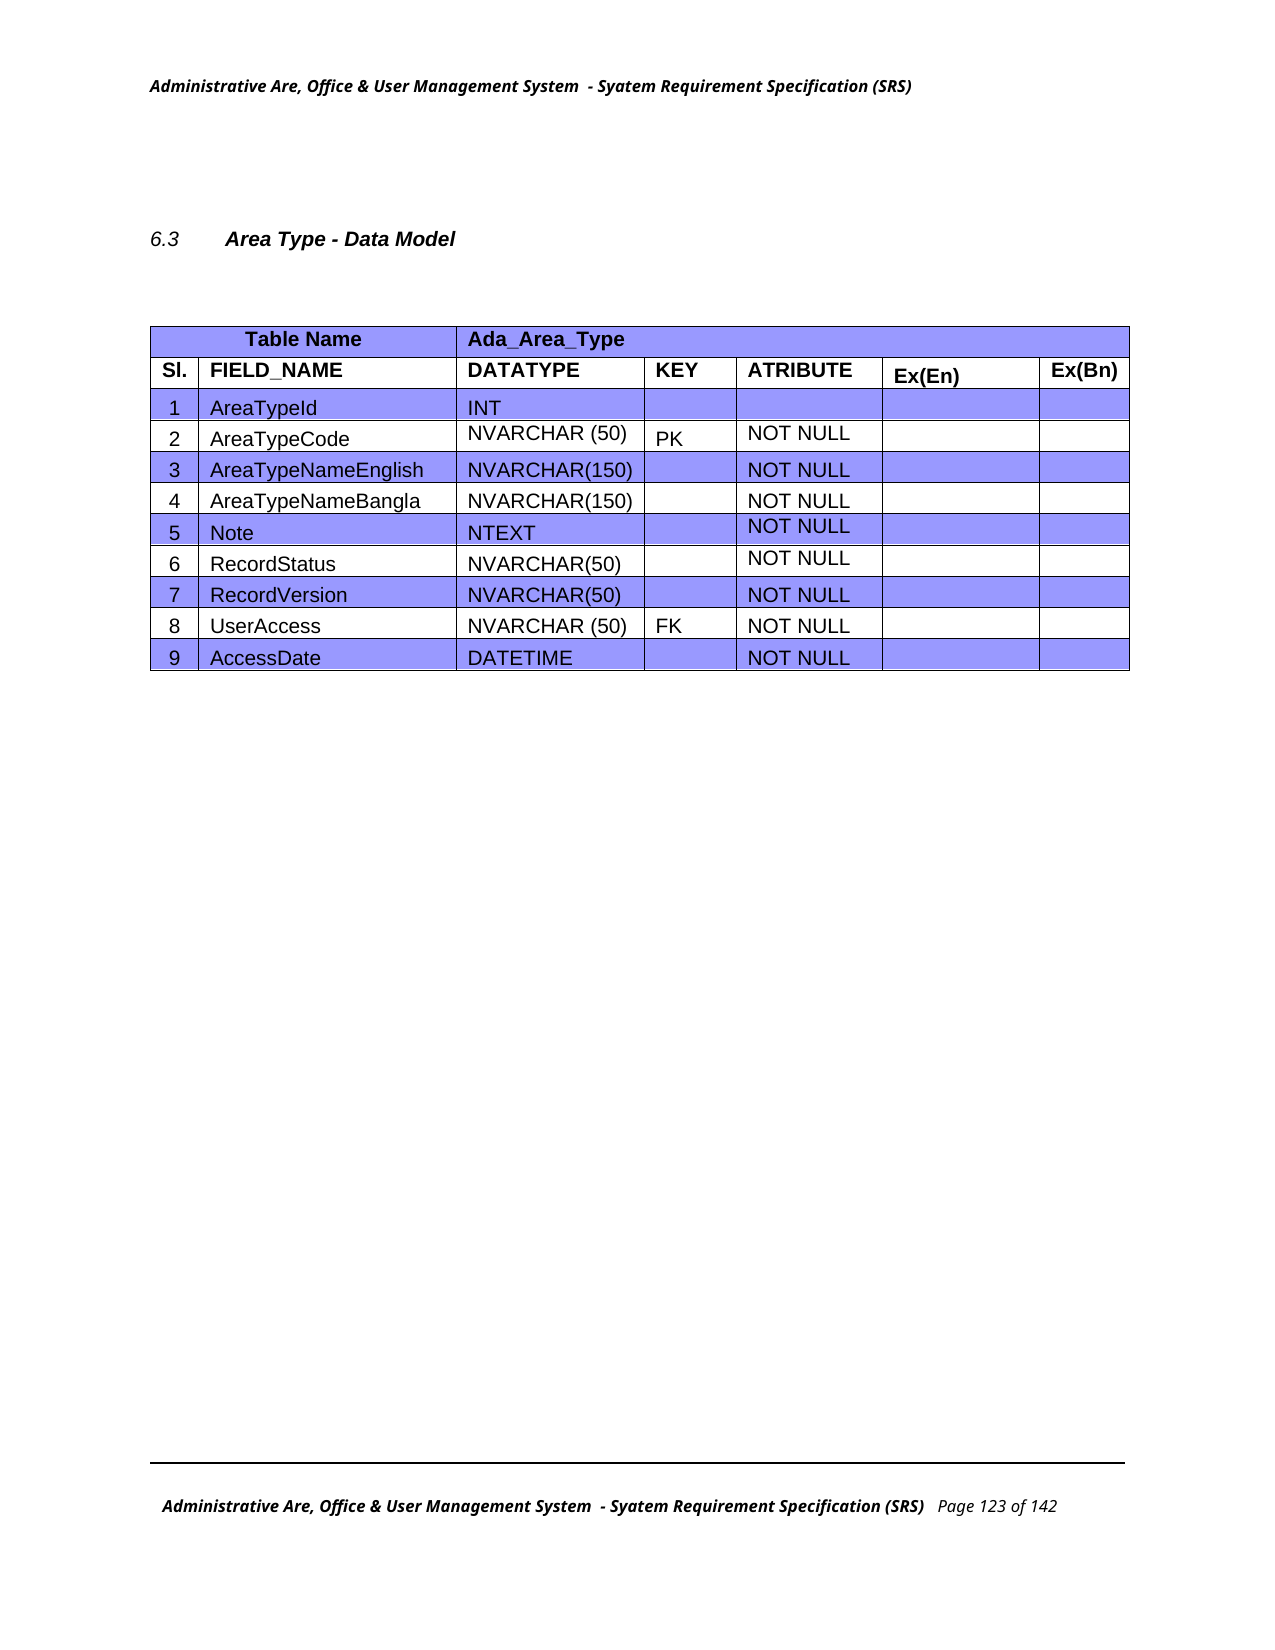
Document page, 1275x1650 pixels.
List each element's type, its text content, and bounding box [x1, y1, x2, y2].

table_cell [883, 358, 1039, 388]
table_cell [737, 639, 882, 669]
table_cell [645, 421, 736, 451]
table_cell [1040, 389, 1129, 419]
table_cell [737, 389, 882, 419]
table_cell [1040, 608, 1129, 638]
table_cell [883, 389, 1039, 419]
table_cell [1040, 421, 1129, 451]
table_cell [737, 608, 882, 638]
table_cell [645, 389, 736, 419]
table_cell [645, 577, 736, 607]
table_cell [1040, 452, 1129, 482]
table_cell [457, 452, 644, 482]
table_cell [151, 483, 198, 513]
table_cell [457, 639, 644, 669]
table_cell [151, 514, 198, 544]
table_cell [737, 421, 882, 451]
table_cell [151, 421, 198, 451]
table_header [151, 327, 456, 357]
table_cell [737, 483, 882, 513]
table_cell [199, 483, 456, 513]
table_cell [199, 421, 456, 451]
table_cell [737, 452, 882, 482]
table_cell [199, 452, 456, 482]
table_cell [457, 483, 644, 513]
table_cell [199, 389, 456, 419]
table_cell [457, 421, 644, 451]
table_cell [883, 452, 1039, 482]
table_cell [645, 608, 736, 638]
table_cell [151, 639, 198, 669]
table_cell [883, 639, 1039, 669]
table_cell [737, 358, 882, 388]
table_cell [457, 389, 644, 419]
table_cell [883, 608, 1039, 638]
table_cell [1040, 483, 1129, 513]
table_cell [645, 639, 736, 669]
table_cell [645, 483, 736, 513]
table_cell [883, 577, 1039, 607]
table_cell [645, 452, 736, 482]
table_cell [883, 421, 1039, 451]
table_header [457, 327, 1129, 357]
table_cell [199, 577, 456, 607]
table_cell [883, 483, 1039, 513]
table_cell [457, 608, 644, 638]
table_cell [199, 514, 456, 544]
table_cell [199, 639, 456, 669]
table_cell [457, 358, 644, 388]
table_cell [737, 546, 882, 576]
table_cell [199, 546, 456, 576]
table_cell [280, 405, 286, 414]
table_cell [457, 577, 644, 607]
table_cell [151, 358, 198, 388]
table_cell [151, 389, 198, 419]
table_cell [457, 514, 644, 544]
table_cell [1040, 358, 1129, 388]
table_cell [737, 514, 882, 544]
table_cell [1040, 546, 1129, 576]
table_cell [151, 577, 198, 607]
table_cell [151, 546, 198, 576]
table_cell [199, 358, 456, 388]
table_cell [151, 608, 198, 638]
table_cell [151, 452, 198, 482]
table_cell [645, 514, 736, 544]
subtitle Area Type - Data Model [150, 226, 1125, 250]
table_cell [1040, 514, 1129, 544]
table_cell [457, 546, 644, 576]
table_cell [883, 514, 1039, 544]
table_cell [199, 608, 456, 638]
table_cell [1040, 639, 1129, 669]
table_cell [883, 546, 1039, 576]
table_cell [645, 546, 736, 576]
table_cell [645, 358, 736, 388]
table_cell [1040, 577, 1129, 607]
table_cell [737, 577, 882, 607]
